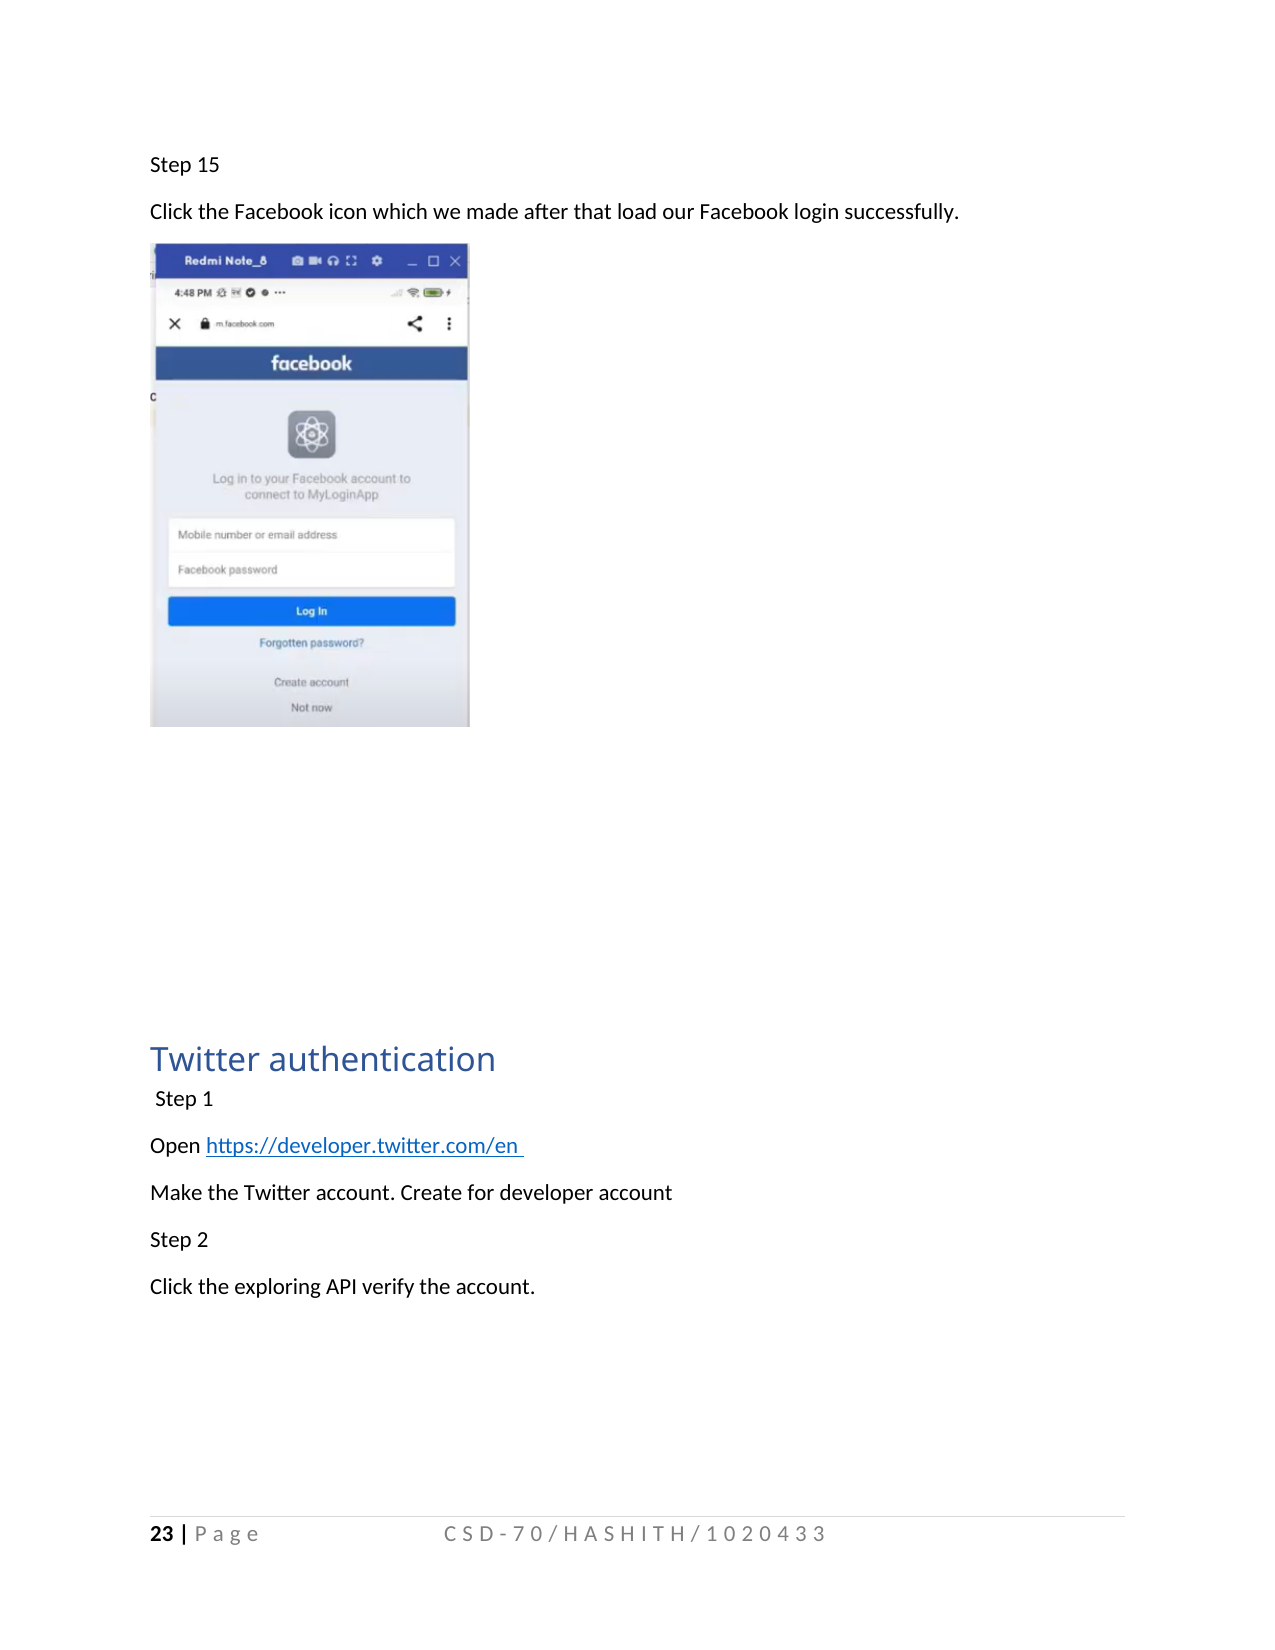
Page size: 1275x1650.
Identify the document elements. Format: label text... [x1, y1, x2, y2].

subtitle Twitter authentication [150, 1036, 1125, 1081]
picture [150, 243, 470, 727]
text Step 2 [150, 1225, 1125, 1253]
text Step 15 [150, 150, 1125, 178]
text Open https://developer.twitter.com/en [150, 1131, 1125, 1159]
text Make the Twitter account. Create for developer account [150, 1178, 1125, 1206]
text Click the exploring API verify the account. [150, 1272, 1125, 1300]
text Step 1 [150, 1084, 1125, 1112]
text Click the Facebook icon which we made after that load our Facebook login successfully. [150, 197, 1125, 225]
